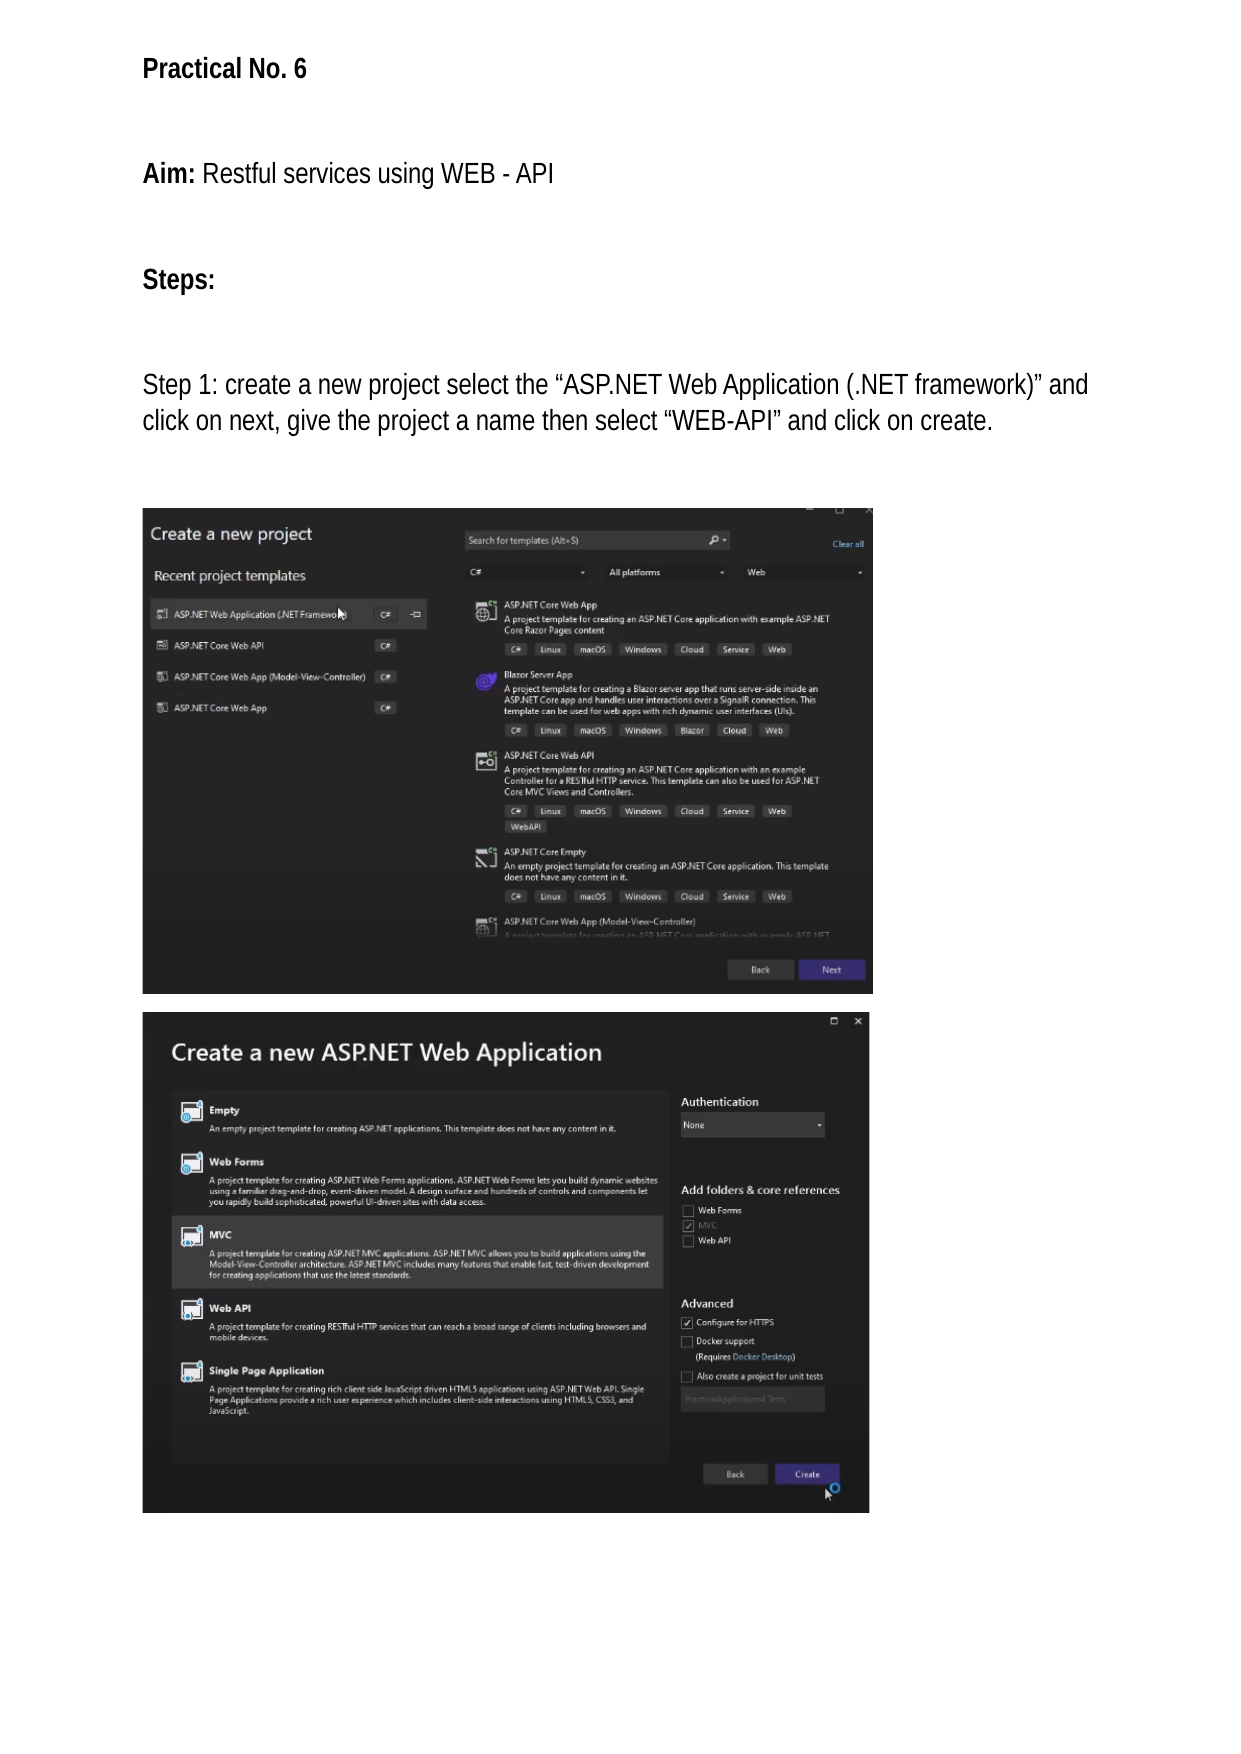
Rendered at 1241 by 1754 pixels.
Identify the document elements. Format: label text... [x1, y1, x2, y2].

text Aim: Restful services using WEB - API [142, 156, 1098, 190]
text Practical No. 6 [142, 51, 1098, 84]
picture [142, 1012, 870, 1513]
text Steps: [142, 262, 1098, 295]
picture [142, 508, 873, 994]
text Step 1: create a new project select the “ASP.NET Web Application (.NET framework)” and click on next, give the project a name then select “WEB-API” and click on create. [142, 367, 1098, 437]
